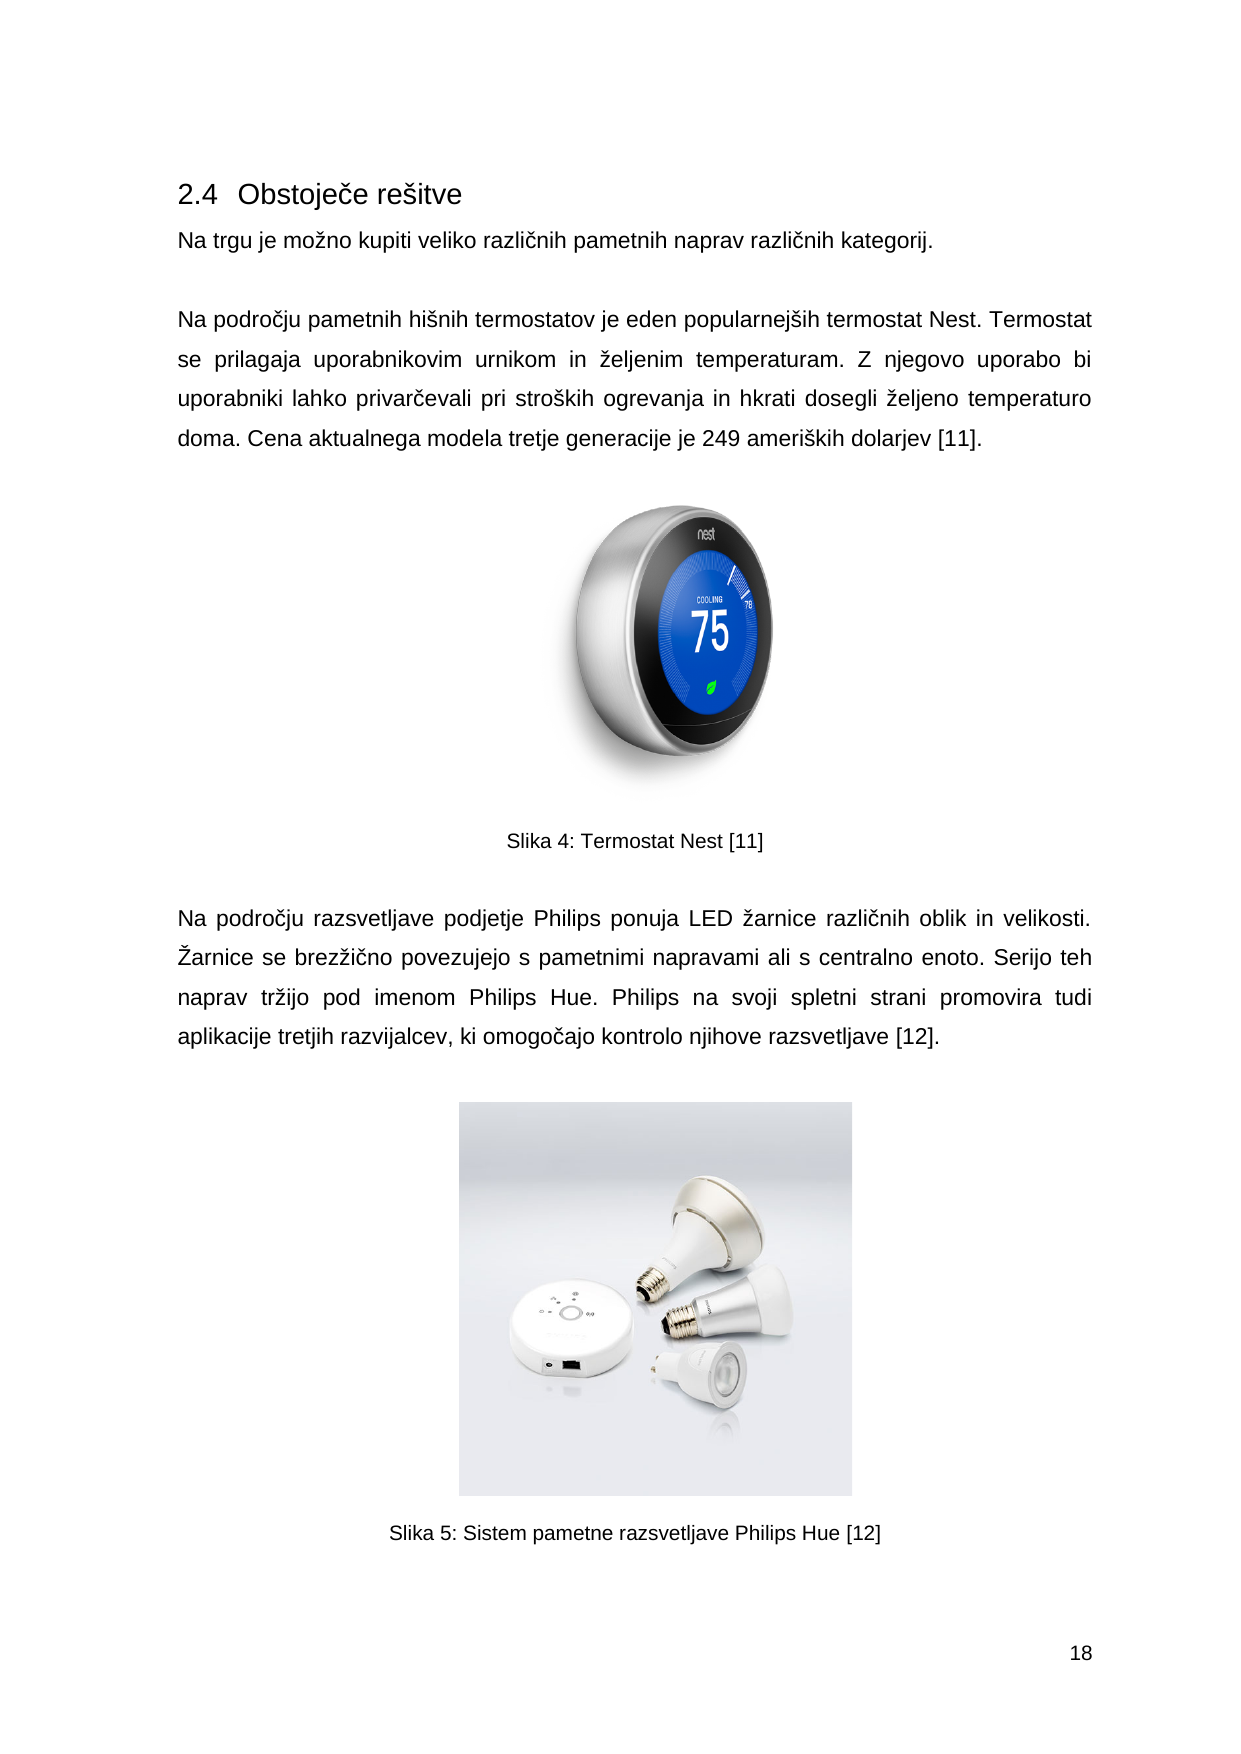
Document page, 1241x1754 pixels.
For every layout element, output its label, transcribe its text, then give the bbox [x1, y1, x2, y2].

subtitle Obstoječe rešitve [177, 177, 1092, 211]
text Slika 4: Termostat Nest [11] [177, 829, 1092, 853]
text Na področju razsvetljave podjetje Philips ponuja LED žarnice različnih oblik in velikosti. Žarnice se brezžično povezujejo s pametnimi napravami ali s centralno enoto. Serijo teh naprav tržijo pod imenom Philips Hue. Philips na svoji spletni strani promovira tudi aplikacije tretjih razvijalcev, ki omogočajo kontrolo njihove razsvetljave [12]. [177, 905, 1092, 1049]
picture [484, 503, 827, 804]
text Na trgu je možno kupiti veliko različnih pametnih naprav različnih kategorij. [177, 227, 1092, 254]
text Na področju pametnih hišnih termostatov je eden popularnejših termostat Nest. Termostat se prilagaja uporabnikovim urnikom in željenim temperaturam. Z njegovo uporabo bi uporabniki lahko privarčevali pri stroških ogrevanja in hkrati dosegli željeno temperaturo doma. Cena aktualnega modela tretje generacije je 249 ameriških dolarjev [11]. [177, 306, 1092, 451]
text Slika 5: Sistem pametne razsvetljave Philips Hue [12] [177, 1521, 1092, 1545]
picture [459, 1102, 853, 1496]
